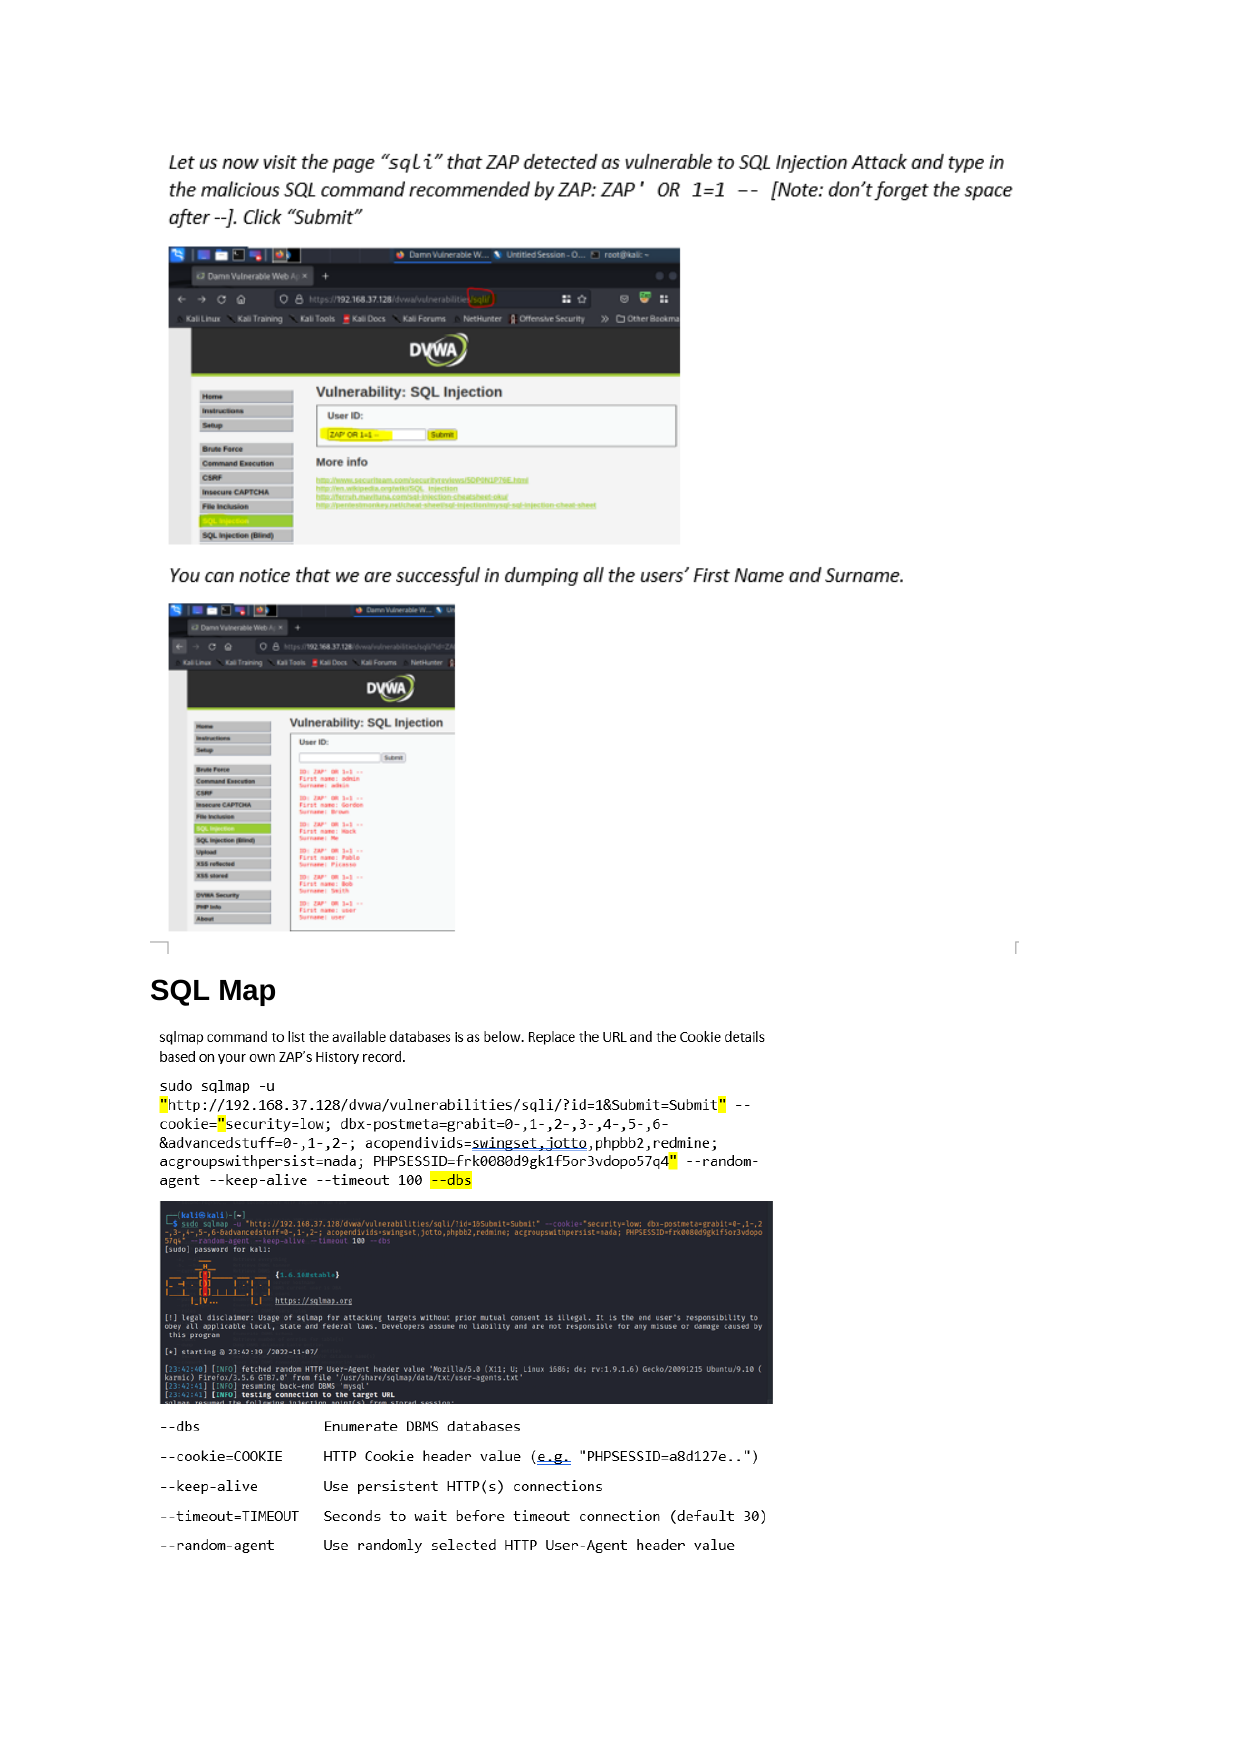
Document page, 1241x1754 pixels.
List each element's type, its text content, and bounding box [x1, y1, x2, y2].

text SQL Map [150, 973, 1090, 1006]
picture [150, 150, 1019, 954]
picture [150, 1025, 793, 1566]
